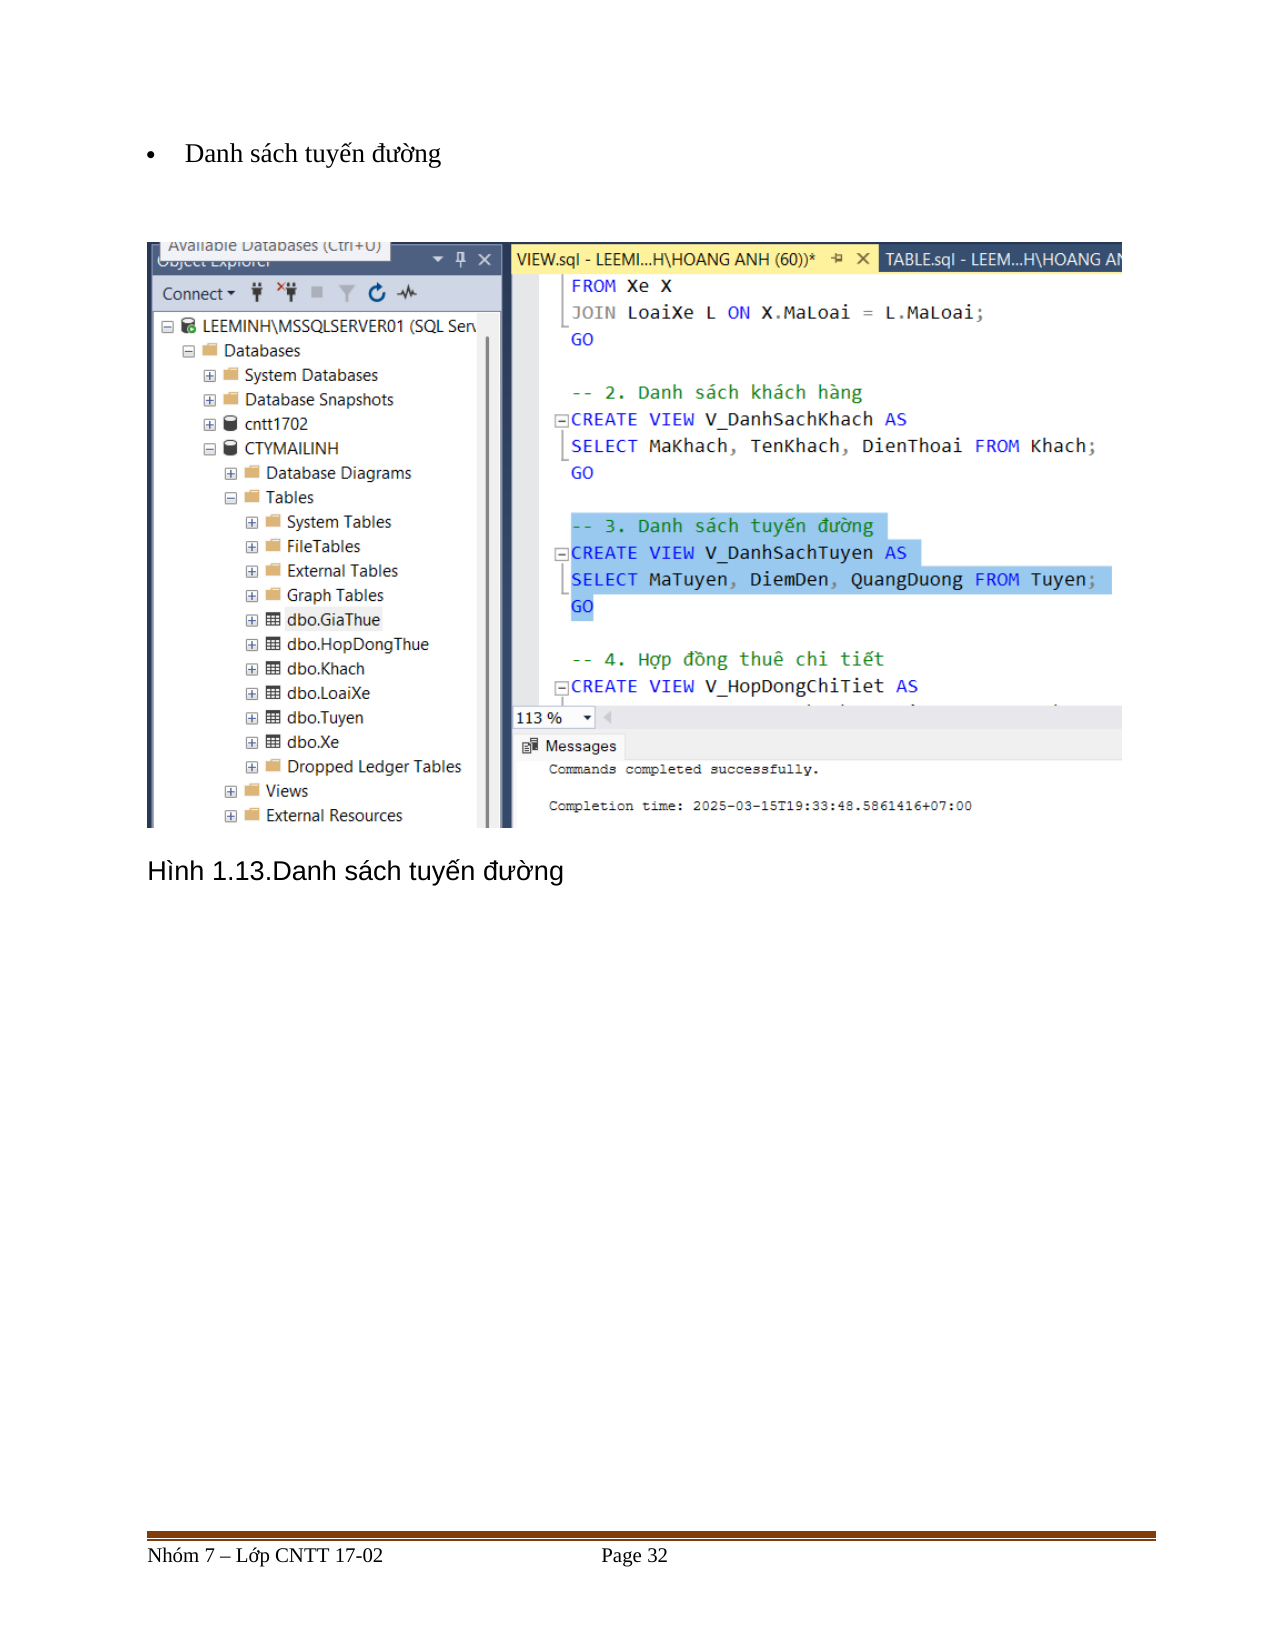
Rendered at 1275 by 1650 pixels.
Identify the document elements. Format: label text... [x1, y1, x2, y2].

text Danh sách tuyến đường [147, 137, 1156, 168]
text Hình 1.13.Danh sách tuyến đường [147, 855, 1156, 887]
picture [147, 242, 1122, 828]
